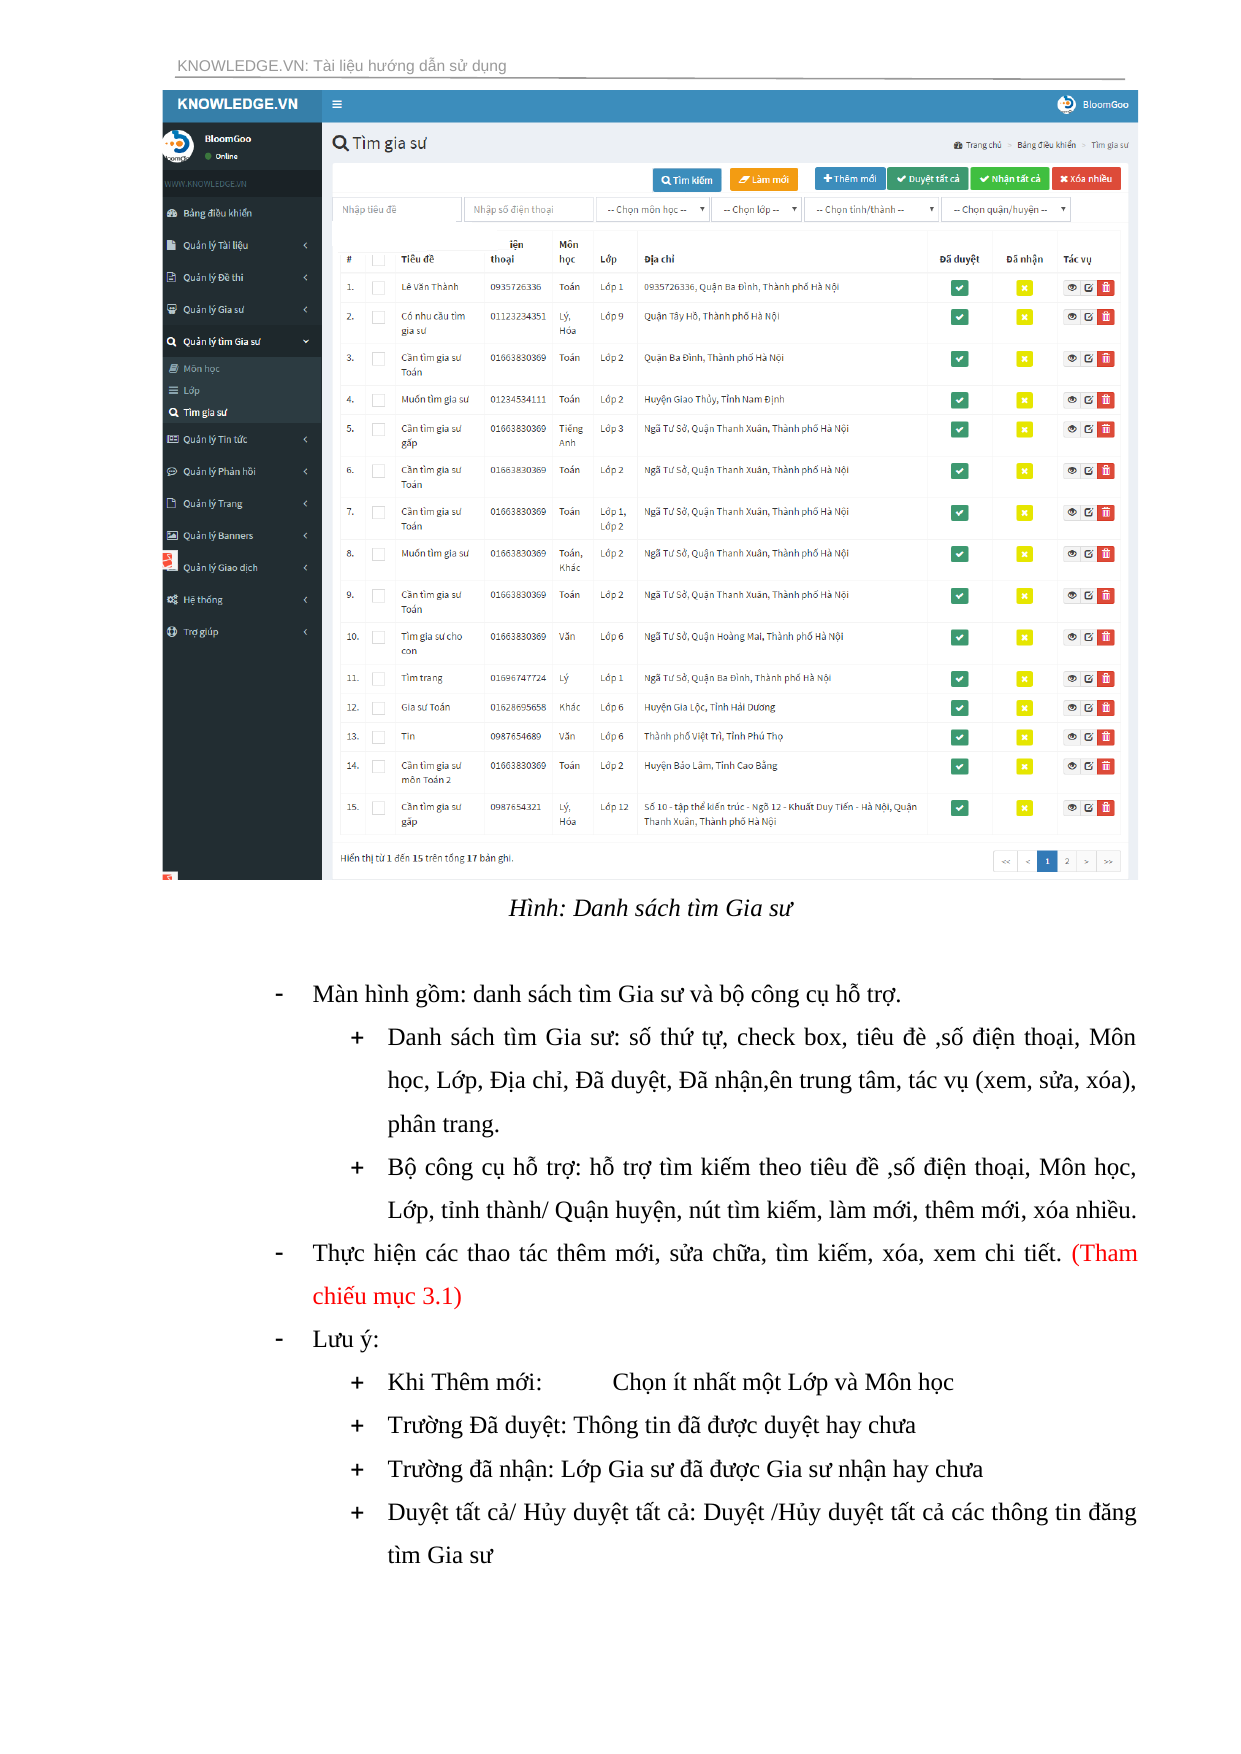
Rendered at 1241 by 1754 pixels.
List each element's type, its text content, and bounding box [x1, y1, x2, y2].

list Thực hiện các thao tác thêm mới, sửa chữa, tìm kiếm, xóa, xem chi tiết. (Tham chiếu mục 3.1) [275, 1238, 1138, 1310]
list Duyệt tất cả/ Hủy duyệt tất cả: Duyệt /Hủy duyệt tất cả các thông tin đăng tìm Gia sư [350, 1497, 1138, 1569]
list Bộ công cụ hỗ trợ: hỗ trợ tìm kiếm theo tiêu đề ,số điện thoại, Môn học, Lớp, tỉnh thành/ Quận huyện, nút tìm kiếm, làm mới, thêm mới, xóa nhiều. [350, 1152, 1138, 1224]
text Hình: Danh sách tìm Gia sư [162, 893, 1138, 922]
list Trường đã nhận: Lớp Gia sư đã được Gia sư nhận hay chưa [350, 1454, 1138, 1482]
list Lưu ý: [275, 1324, 1138, 1353]
picture [162, 90, 1139, 880]
list Màn hình gồm: danh sách tìm Gia sư và bộ công cụ hỗ trợ. [275, 979, 1138, 1008]
list Khi Thêm mới: Chọn ít nhất một Lớp và Môn học [350, 1367, 1138, 1396]
list Trường Đã duyệt: Thông tin đã được duyệt hay chưa [350, 1411, 1138, 1439]
list Danh sách tìm Gia sư: số thứ tự, check box, tiêu đè ,số điện thoại, Môn học, Lớp, Địa chỉ, Đã duyệt, Đã nhận,ên trung tâm, tác vụ (xem, sửa, xóa), phân trang. [350, 1022, 1138, 1137]
